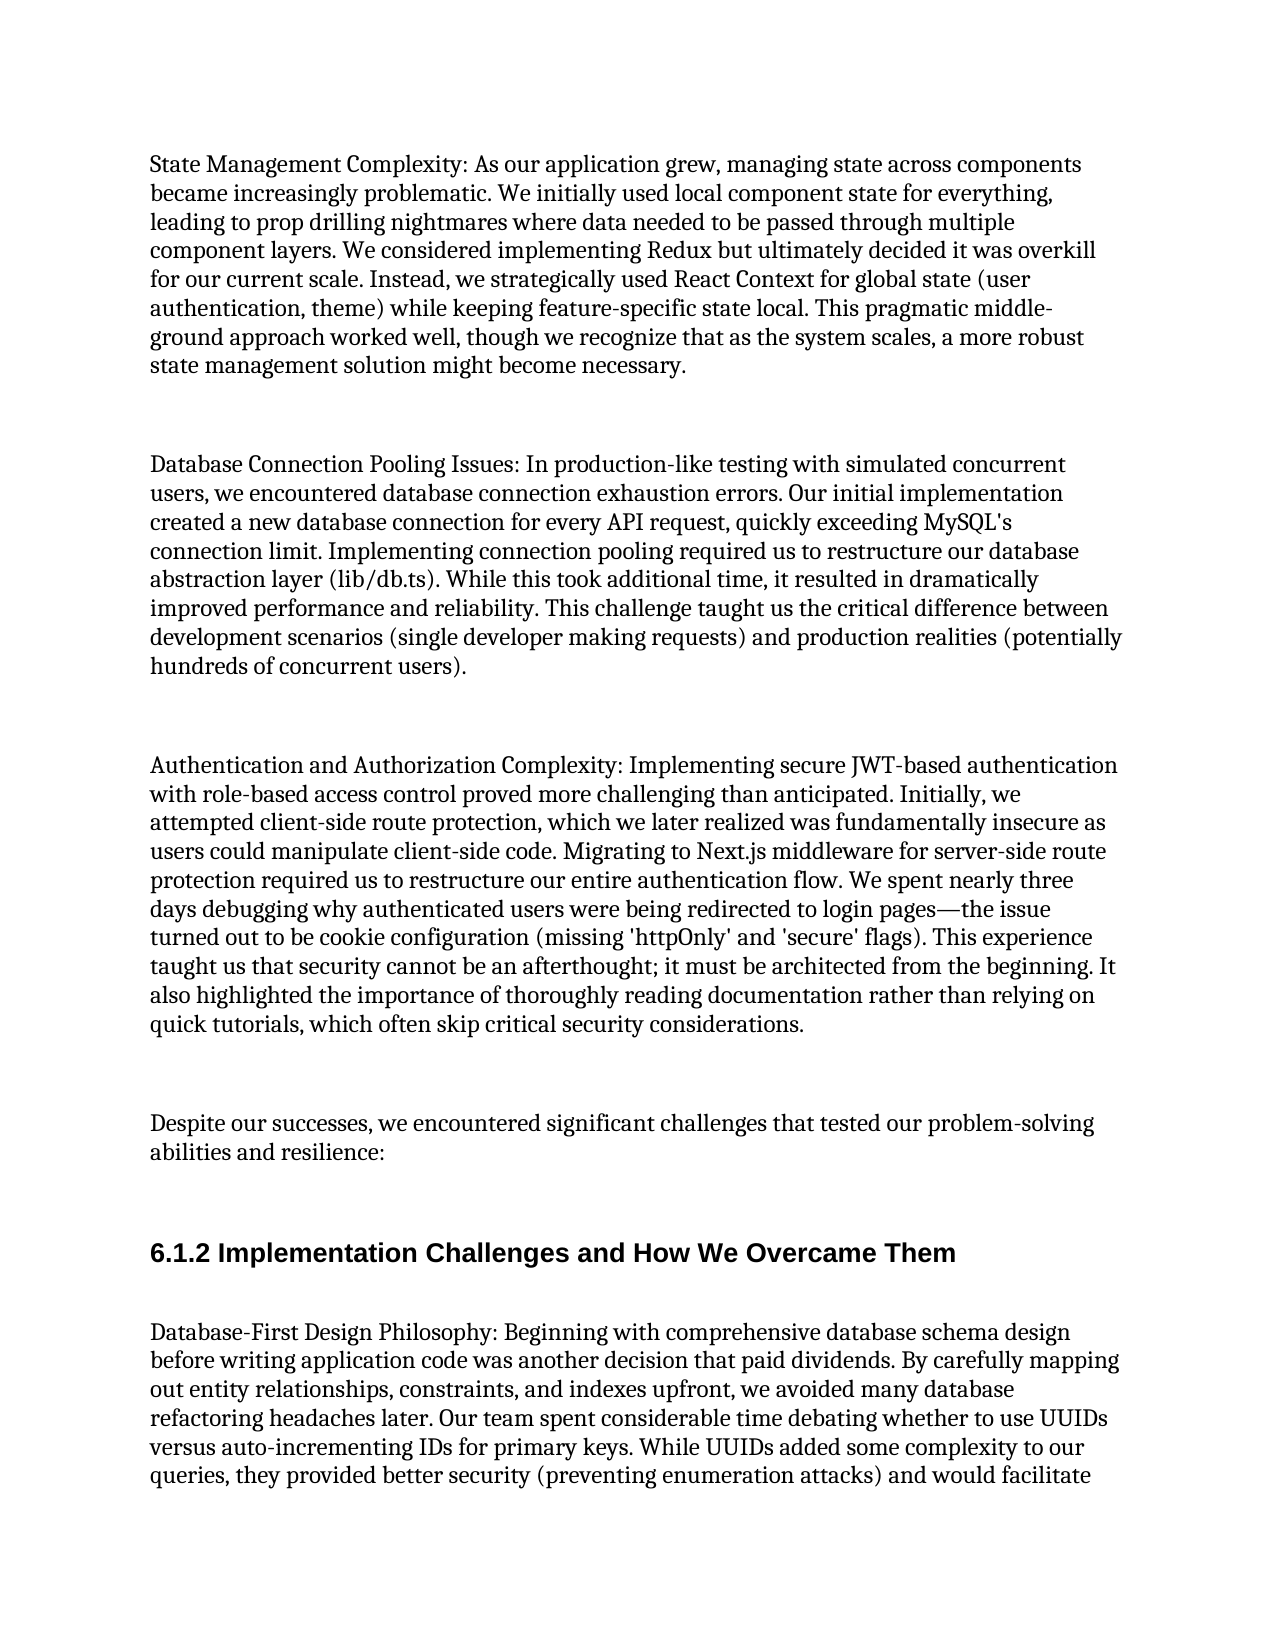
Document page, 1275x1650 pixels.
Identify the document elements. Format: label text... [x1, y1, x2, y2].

subtitle 6.1.2 Implementation Challenges and How We Overcame Them [150, 1237, 1125, 1268]
text Authentication and Authorization Complexity: Implementing secure JWT-based authentication with role-based access control proved more challenging than anticipated. Initially, we attempted client-side route protection, which we later realized was fundamentally insecure as users could manipulate client-side code. Migrating to Next.js middleware for server-side route protection required us to restructure our entire authentication flow. We spent nearly three days debugging why authenticated users were being redirected to login pages—the issue turned out to be cookie configuration (missing 'httpOnly' and 'secure' flags). This experience taught us that security cannot be an afterthought; it must be architected from the beginning. It also highlighted the importance of thoroughly reading documentation rather than relying on quick tutorials, which often skip critical security considerations. [150, 751, 1125, 1038]
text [150, 1317, 1125, 1490]
text Database Connection Pooling Issues: In production-like testing with simulated concurrent users, we encountered database connection exhaustion errors. Our initial implementation created a new database connection for every API request, quickly exceeding MySQL's connection limit. Implementing connection pooling required us to restructure our database abstraction layer (lib/db.ts). While this took additional time, it resulted in dramatically improved performance and reliability. This challenge taught us the critical difference between development scenarios (single developer making requests) and production realities (potentially hundreds of concurrent users). [150, 450, 1125, 680]
text Despite our successes, we encountered significant challenges that tested our problem-solving abilities and resilience: [150, 1109, 1125, 1166]
text State Management Complexity: As our application grew, managing state across components became increasingly problematic. We initially used local component state for everything, leading to prop drilling nightmares where data needed to be passed through multiple component layers. We considered implementing Redux but ultimately decided it was overkill for our current scale. Instead, we strategically used React Context for global state (user authentication, theme) while keeping feature-specific state local. This pragmatic middle-ground approach worked well, though we recognize that as the system scales, a more robust state management solution might become necessary. [150, 150, 1125, 380]
